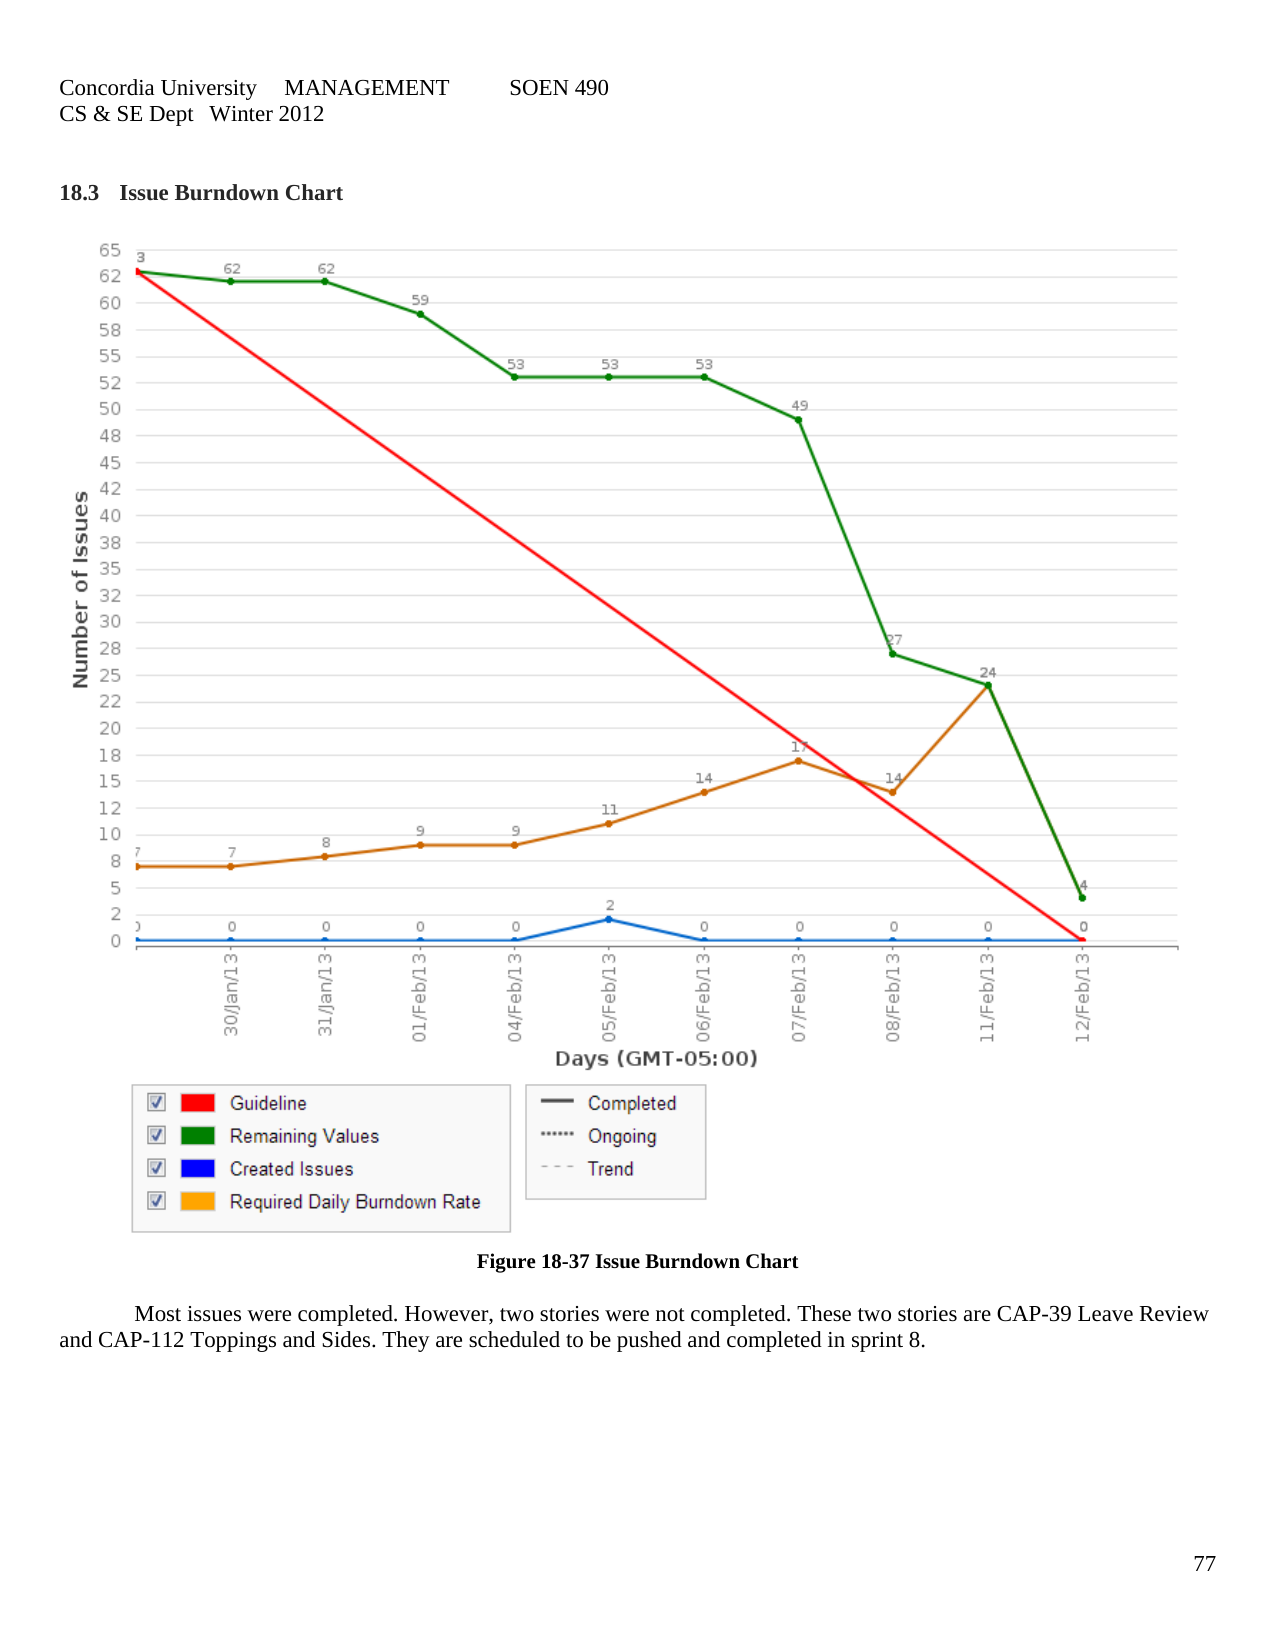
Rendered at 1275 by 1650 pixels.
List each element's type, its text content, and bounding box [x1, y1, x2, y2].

picture [59, 232, 1216, 1250]
text Most issues were completed. However, two stories were not completed. These two stories are CAP-39 Leave Review and CAP-112 Toppings and Sides. They are scheduled to be pushed and completed in sprint 8. [59, 1300, 1216, 1353]
subtitle Issue Burndown Chart [59, 179, 1216, 206]
